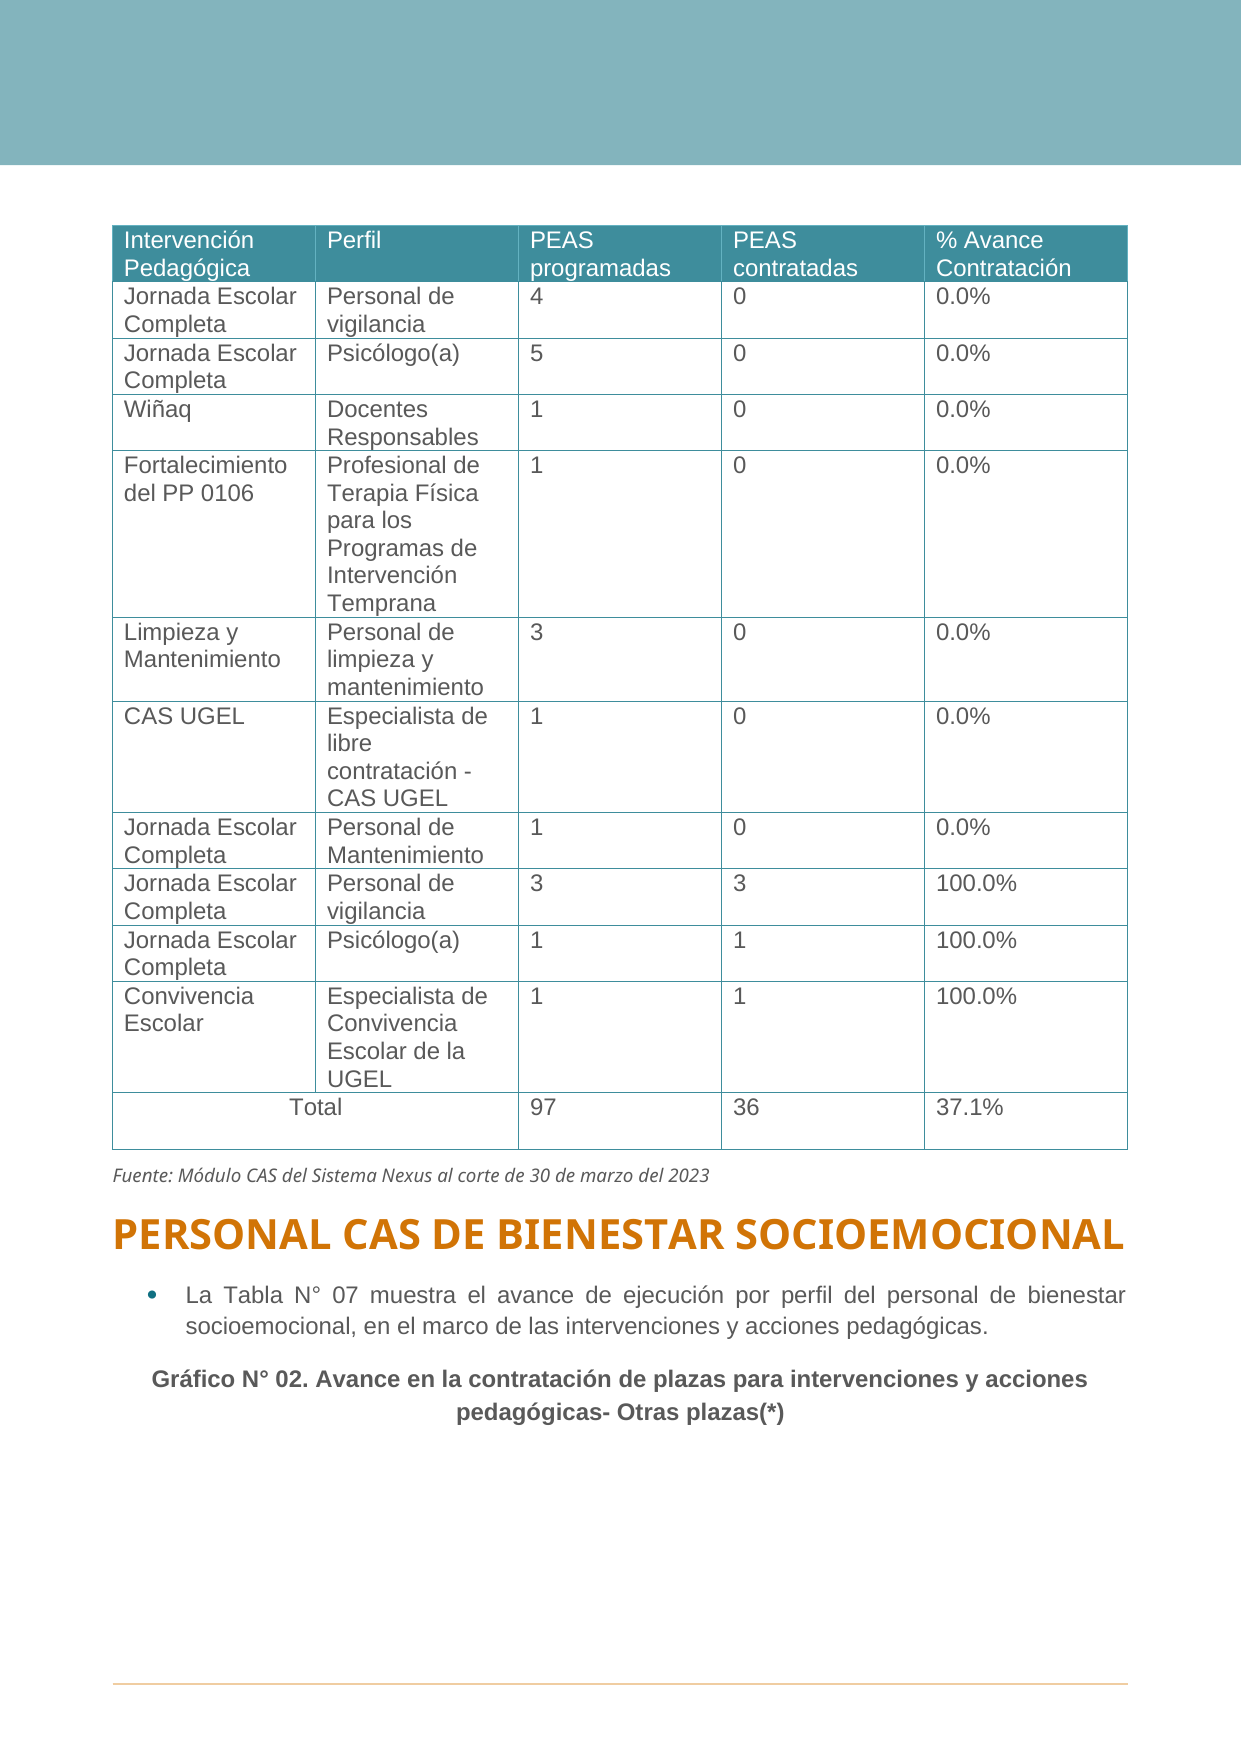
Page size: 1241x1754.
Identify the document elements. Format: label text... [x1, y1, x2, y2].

table_cell 1 [722, 982, 924, 1092]
table_cell 100.0% [925, 982, 1127, 1092]
table_cell Personal de vigilancia [316, 282, 518, 337]
table_cell CAS UGEL [113, 702, 315, 812]
table_cell Jornada Escolar Completa [113, 869, 315, 924]
table_cell Wiñaq [113, 395, 315, 450]
table_cell Total [113, 1093, 518, 1148]
table_header Intervención Pedagógica [113, 226, 315, 281]
list La Tabla N° 07 muestra el avance de ejecución por perfil del personal de bienestar socioemocional, en el marco de las intervenciones y acciones pedagógicas. [148, 1281, 1128, 1340]
table_cell Psicólogo(a) [316, 926, 518, 981]
table_cell Jornada Escolar Completa [113, 282, 315, 337]
table_cell Personal de limpieza y mantenimiento [316, 618, 518, 701]
table_header PEAS programadas [519, 226, 721, 281]
text Gráfico N° 02. Avance en la contratación de plazas para intervenciones y acciones pedagógicas- Otras plazas(*) [112, 1365, 1128, 1426]
table_cell Personal de Mantenimiento [316, 813, 518, 868]
table_cell 1 [519, 982, 721, 1092]
table_cell Profesional de Terapia Física para los Programas de Intervención Temprana [316, 451, 518, 617]
table_cell 0.0% [925, 451, 1127, 617]
table_cell 3 [722, 869, 924, 924]
table_cell 100.0% [925, 869, 1127, 924]
table_cell 0 [722, 282, 924, 337]
table_cell Convivencia Escolar [113, 982, 315, 1092]
subtitle PERSONAL CAS DE BIENESTAR SOCIOEMOCIONAL [112, 1205, 1128, 1262]
table_cell 0.0% [925, 702, 1127, 812]
table_cell 0 [722, 702, 924, 812]
table_cell 0.0% [925, 395, 1127, 450]
table_cell 3 [519, 618, 721, 701]
table_cell 0 [722, 813, 924, 868]
table_cell 1 [519, 813, 721, 868]
table_cell 1 [519, 926, 721, 981]
table_header Perfil [316, 226, 518, 281]
table_cell Jornada Escolar Completa [113, 926, 315, 981]
table_cell 1 [519, 395, 721, 450]
table_cell 0 [722, 451, 924, 617]
table_header % Avance Contratación [925, 226, 1127, 281]
table_cell 0.0% [925, 282, 1127, 337]
table_cell 100.0% [925, 926, 1127, 981]
table_cell 0.0% [925, 618, 1127, 701]
table_cell Personal de vigilancia [316, 869, 518, 924]
table_cell 0 [722, 618, 924, 701]
table_cell 0.0% [925, 813, 1127, 868]
table_cell Jornada Escolar Completa [113, 339, 315, 394]
table_cell 0 [722, 339, 924, 394]
table_cell Docentes Responsables [316, 395, 518, 450]
table_cell 0 [722, 395, 924, 450]
table_cell Especialista de Convivencia Escolar de la UGEL [316, 982, 518, 1092]
table_cell 37.1% [925, 1093, 1127, 1148]
table_cell Psicólogo(a) [316, 339, 518, 394]
table_cell Fortalecimiento del PP 0106 [113, 451, 315, 617]
table_cell 1 [722, 926, 924, 981]
table_cell 5 [519, 339, 721, 394]
table_cell Jornada Escolar Completa [113, 813, 315, 868]
table_cell 1 [519, 702, 721, 812]
table_cell 36 [722, 1093, 924, 1148]
table_cell Limpieza y Mantenimiento [113, 618, 315, 701]
table_cell 0.0% [925, 339, 1127, 394]
table_cell 1 [519, 451, 721, 617]
table_cell 97 [519, 1093, 721, 1148]
text Fuente: Módulo CAS del Sistema Nexus al corte de 30 de marzo del 2023 [112, 1162, 1128, 1187]
table_header PEAS contratadas [722, 226, 924, 281]
table_cell 4 [519, 282, 721, 337]
table_cell Especialista de libre contratación - CAS UGEL [316, 702, 518, 812]
table_cell 3 [519, 869, 721, 924]
